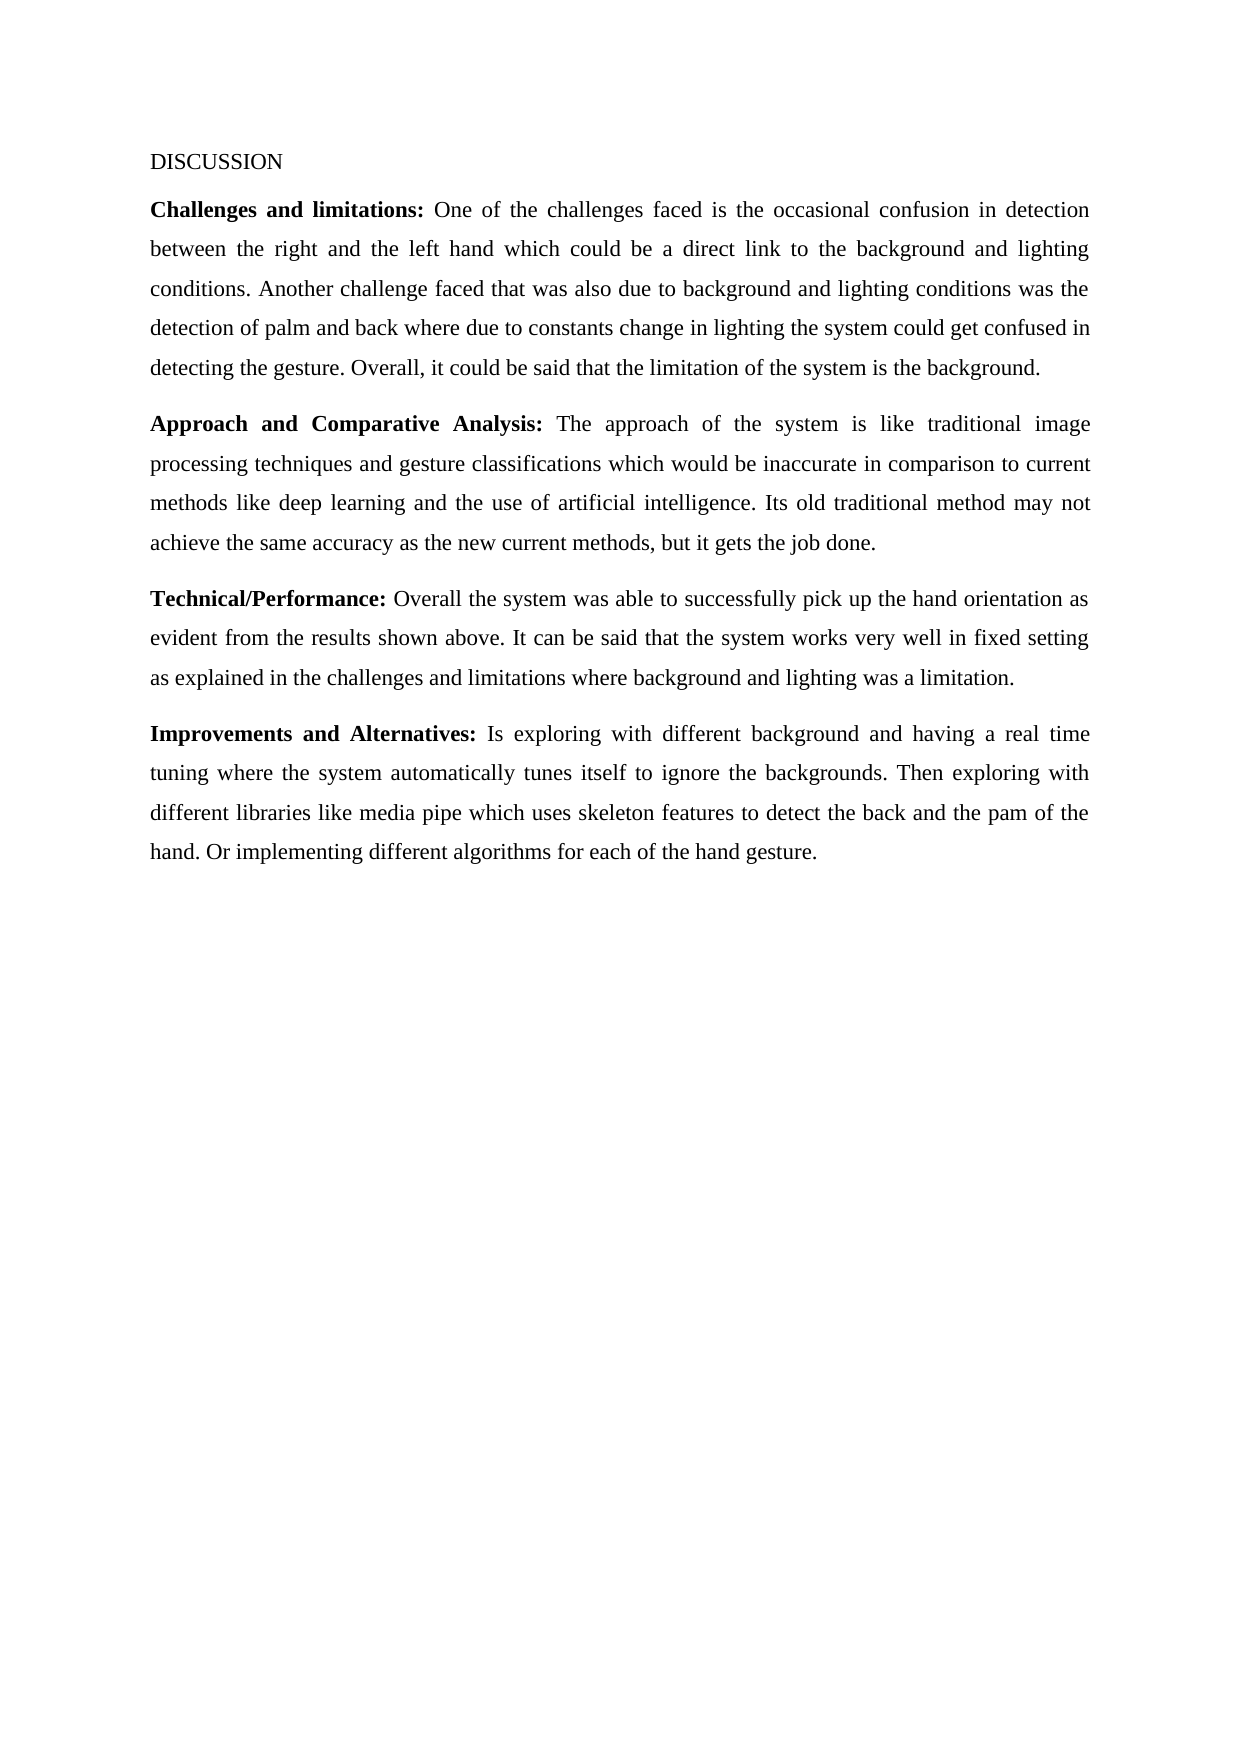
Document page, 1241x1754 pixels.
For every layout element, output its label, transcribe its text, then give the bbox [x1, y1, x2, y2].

text Improvements and Alternatives: Is exploring with different background and having a real time tuning where the system automatically tunes itself to ignore the backgrounds. Then exploring with different libraries like media pipe which uses skeleton features to detect the back and the pam of the hand. Or implementing different algorithms for each of the hand gesture. [150, 720, 1091, 865]
text Technical/Performance: Overall the system was able to successfully pick up the hand orientation as evident from the results shown above. It can be said that the system works very well in fixed setting as explained in the challenges and limitations where background and lighting was a limitation. [150, 585, 1090, 690]
text Challenges and limitations: One of the challenges faced is the occasional confusion in detection between the right and the left hand which could be a direct link to the background and lighting conditions. Another challenge faced that was also due to background and lighting conditions was the detection of palm and back where due to constants change in lighting the system could get confused in detecting the gesture. Overall, it could be said that the limitation of the system is the background. [150, 196, 1091, 380]
text Approach and Comparative Analysis: The approach of the system is like traditional image processing techniques and gesture classifications which would be inaccurate in comparison to current methods like deep learning and the use of artificial intelligence. Its old traditional method may not achieve the same accuracy as the new current methods, but it gets the job done. [150, 410, 1091, 555]
text DISCUSSION [150, 148, 1219, 174]
